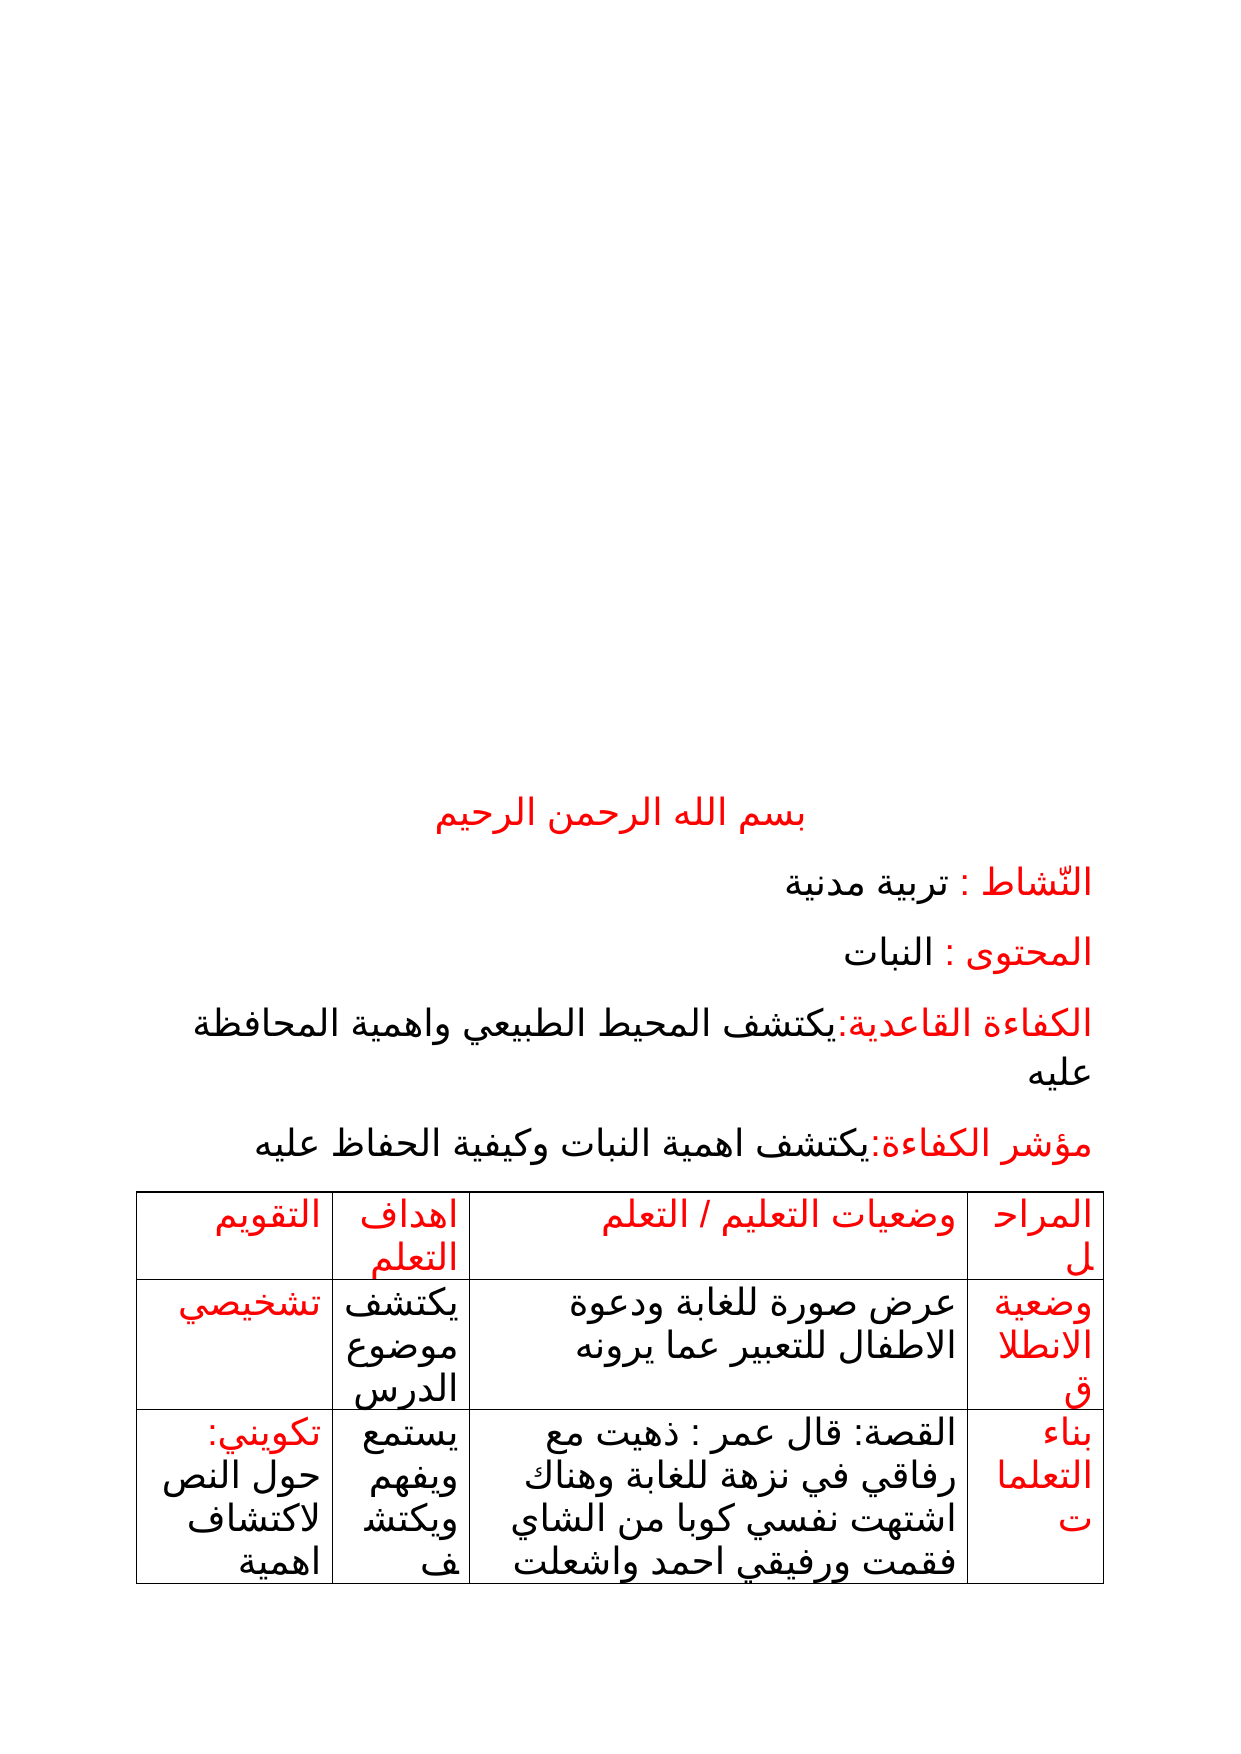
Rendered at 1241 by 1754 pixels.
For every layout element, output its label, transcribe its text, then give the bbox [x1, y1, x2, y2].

table_cell عرض صورة للغابة ودعوة الاطفال للتعبير عما يرونه [470, 1280, 967, 1409]
table_cell بناء التعلمات [968, 1410, 1103, 1583]
table_header وضعيات التعليم / التعلم [470, 1193, 967, 1279]
table_cell وضعية الانطلاق [968, 1280, 1103, 1409]
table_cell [333, 1410, 469, 1583]
table_header المراحل [968, 1193, 1103, 1279]
table_cell تشخيصي [137, 1280, 332, 1409]
table_cell يكتشف موضوع الدرس [333, 1280, 469, 1409]
text مؤشر الكفاءة:يكتشف اهمية النبات وكيفية الحفاظ عليه [148, 1121, 1093, 1164]
text النّشاط : تربية مدنية [148, 860, 1093, 903]
table_header التقويم [137, 1193, 332, 1279]
text المحتوى : النبات [148, 931, 1093, 974]
table_header اهداف التعلم [333, 1193, 469, 1279]
text بسم الله الرحمن الرحيم [148, 790, 1093, 833]
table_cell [470, 1410, 967, 1583]
text الكفاءة القاعدية:يكتشف المحيط الطبيعي واهمية المحافظة عليه [148, 1001, 1093, 1094]
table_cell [137, 1410, 332, 1583]
